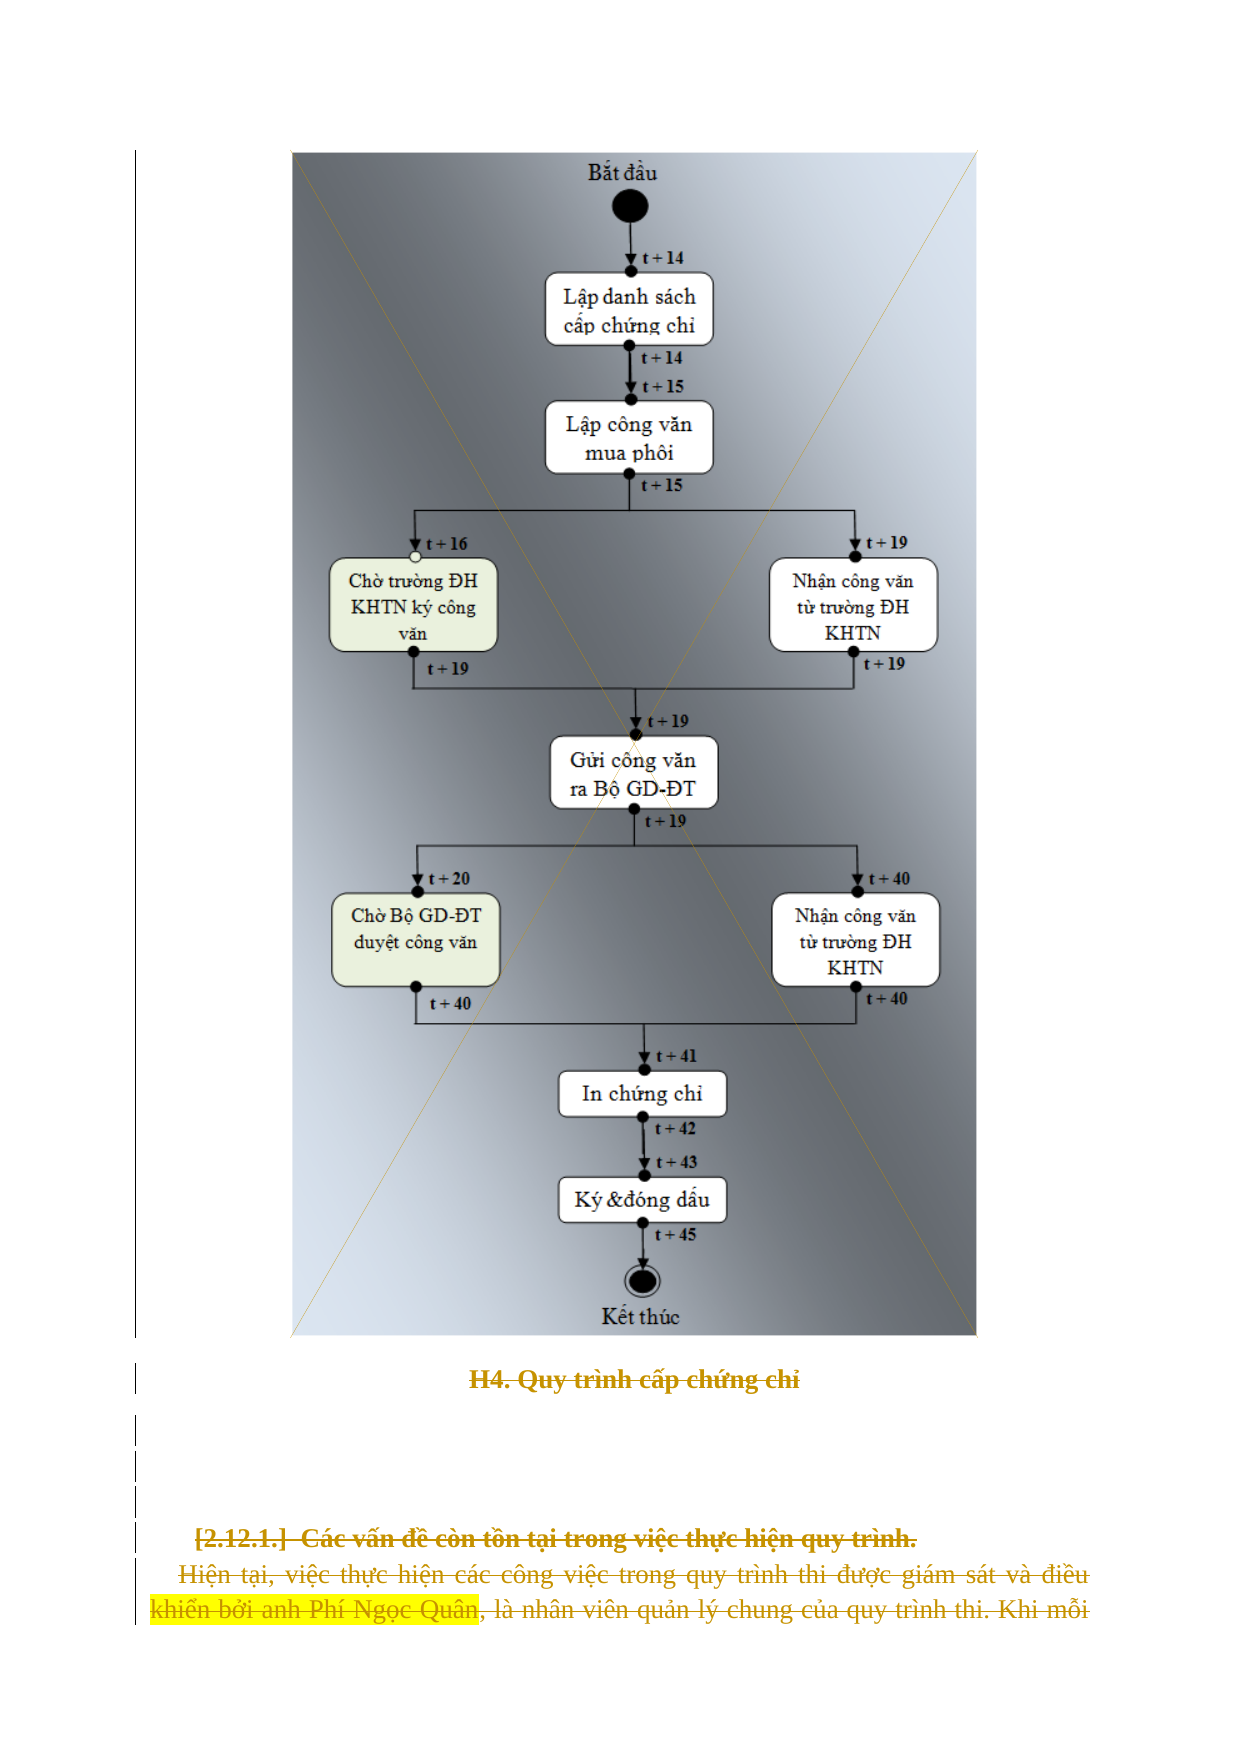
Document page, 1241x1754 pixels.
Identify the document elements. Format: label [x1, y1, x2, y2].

picture [290, 152, 633, 1336]
picture [635, 152, 978, 1336]
picture [292, 746, 977, 1338]
picture [292, 150, 977, 742]
